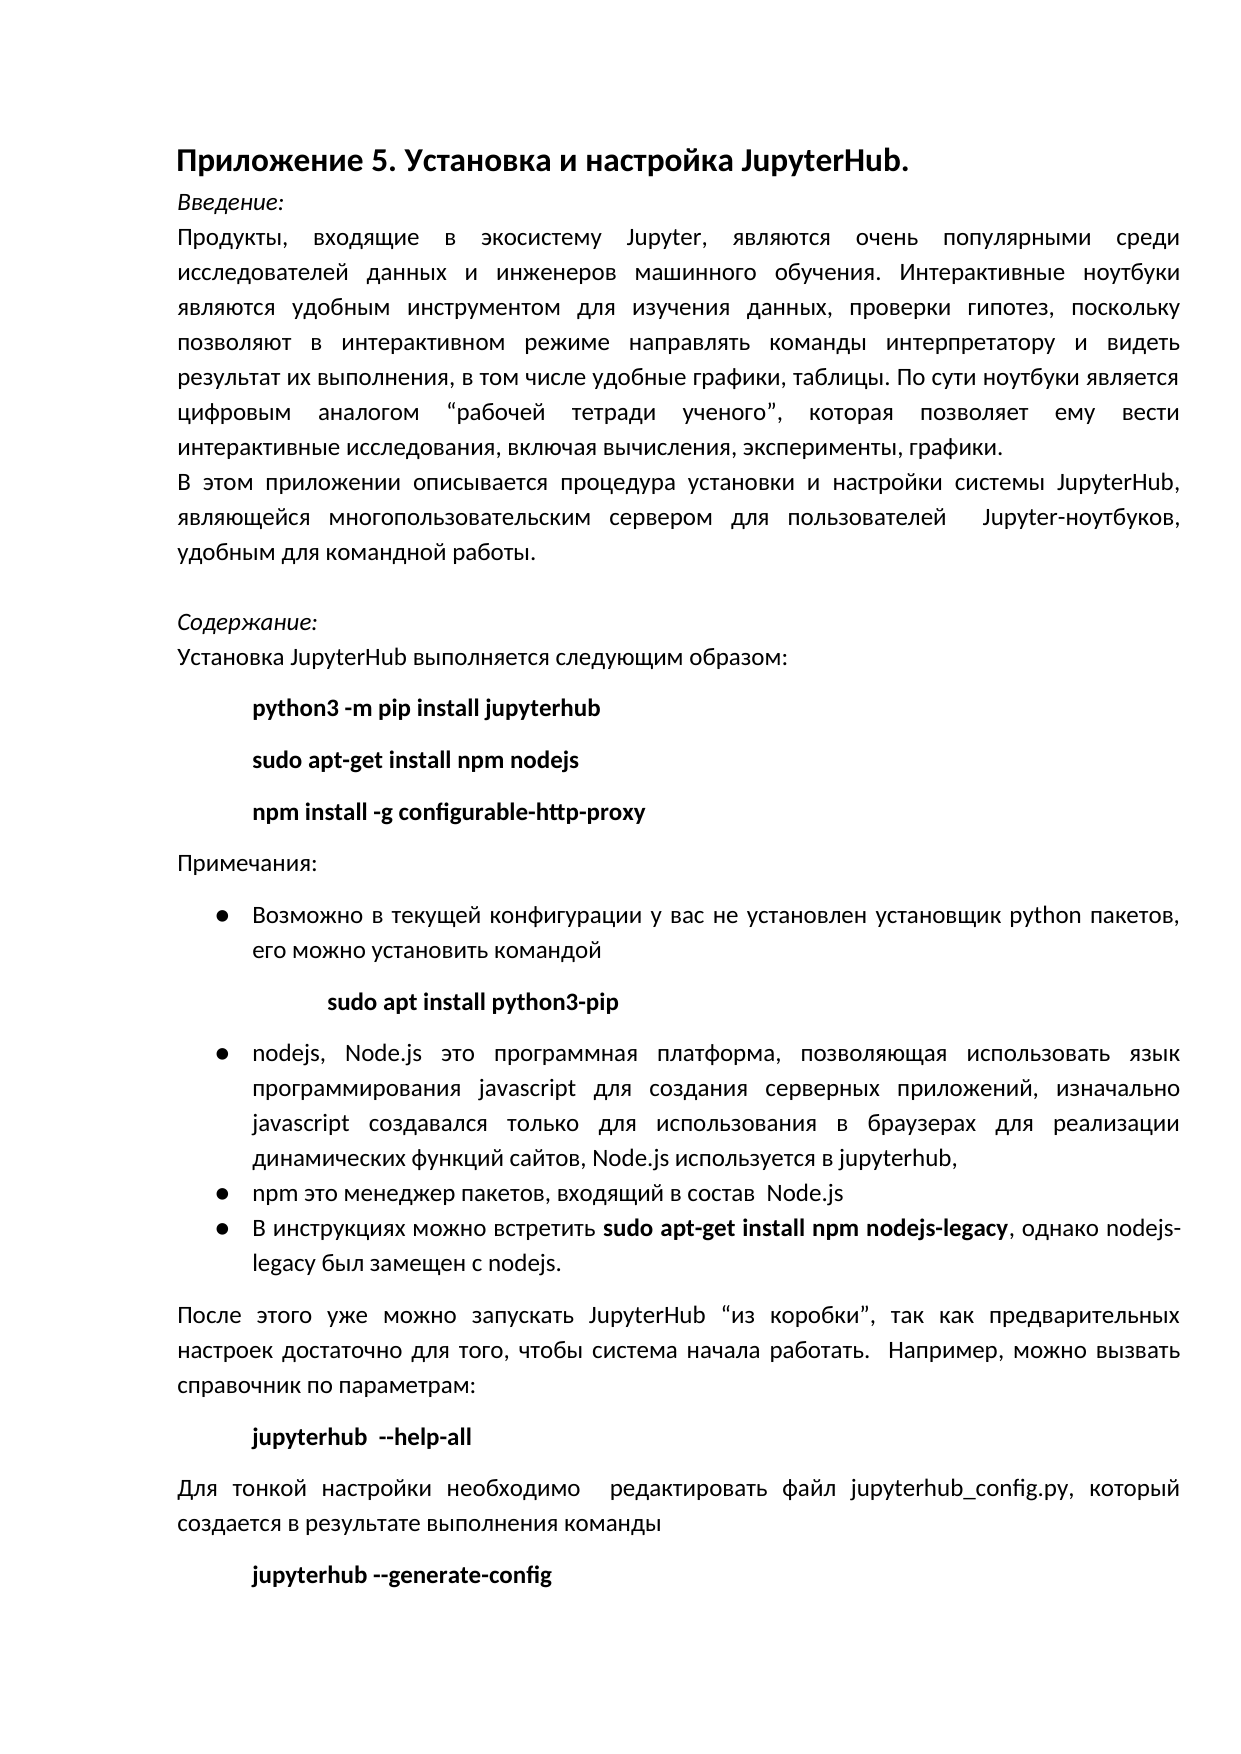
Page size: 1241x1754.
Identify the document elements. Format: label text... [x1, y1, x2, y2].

text Содержание: [177, 606, 1181, 636]
text jupyterhub --help-all [177, 1421, 1181, 1451]
text Введение: [177, 186, 1181, 216]
text sudo apt install python3-pip [327, 986, 1181, 1016]
text В этом приложении описывается процедура установки и настройки системы JupyterHub, являющейся многопользовательским сервером для пользователей Jupyter-ноутбуков, удобным для командной работы. [177, 466, 1181, 566]
text Примечания: [177, 847, 1181, 878]
text Продукты, входящие в экосистему Jupyter, являются очень популярными среди исследователей данных и инженеров машинного обучения. Интерактивные ноутбуки являются удобным инструментом для изучения данных, проверки гипотез, поскольку позволяют в интерактивном режиме направлять команды интерпретатору и видеть результат их выполнения, в том числе удобные графики, таблицы. По сути ноутбуки является цифровым аналогом “рабочей тетради ученого”, которая позволяет ему вести интерактивные исследования, включая вычисления, эксперименты, графики. [177, 221, 1181, 461]
text jupyterhub --generate-config [177, 1559, 1181, 1589]
text npm install -g configurable-http-proxy [177, 796, 1181, 826]
text После этого уже можно запускать JupyterHub “из коробки”, так как предварительных настроек достаточно для того, чтобы система начала работать. Например, можно вызвать справочник по параметрам: [177, 1299, 1181, 1399]
text sudo apt-get install npm nodejs [177, 744, 1181, 774]
text Установка JupyterHub выполняется следующим образом: [177, 641, 1181, 671]
subtitle Приложение 5. Установка и настройка JupyterHub. [176, 139, 1181, 179]
list nodejs, Node.js это программная платформа, позволяющая использовать язык программирования javascript для создания серверных приложений, изначально javascript создавался только для использования в браузерах для реализации динамических функций сайтов, Node.js используется в jupyterhub, [214, 1037, 1181, 1173]
text Для тонкой настройки необходимо редактировать файл jupyterhub_config.py, который создается в результате выполнения команды [177, 1472, 1181, 1538]
list В инструкциях можно встретить sudo apt-get install npm nodejs-legacy, однако nodejs-legacy был замещен с nodejs. [214, 1212, 1181, 1278]
list Возможно в текущей конфигурации у вас не установлен установщик python пакетов, его можно установить командой [214, 899, 1181, 964]
list npm это менеджер пакетов, входящий в состав Node.js [214, 1177, 1181, 1208]
text python3 -m pip install jupyterhub [177, 692, 1181, 723]
